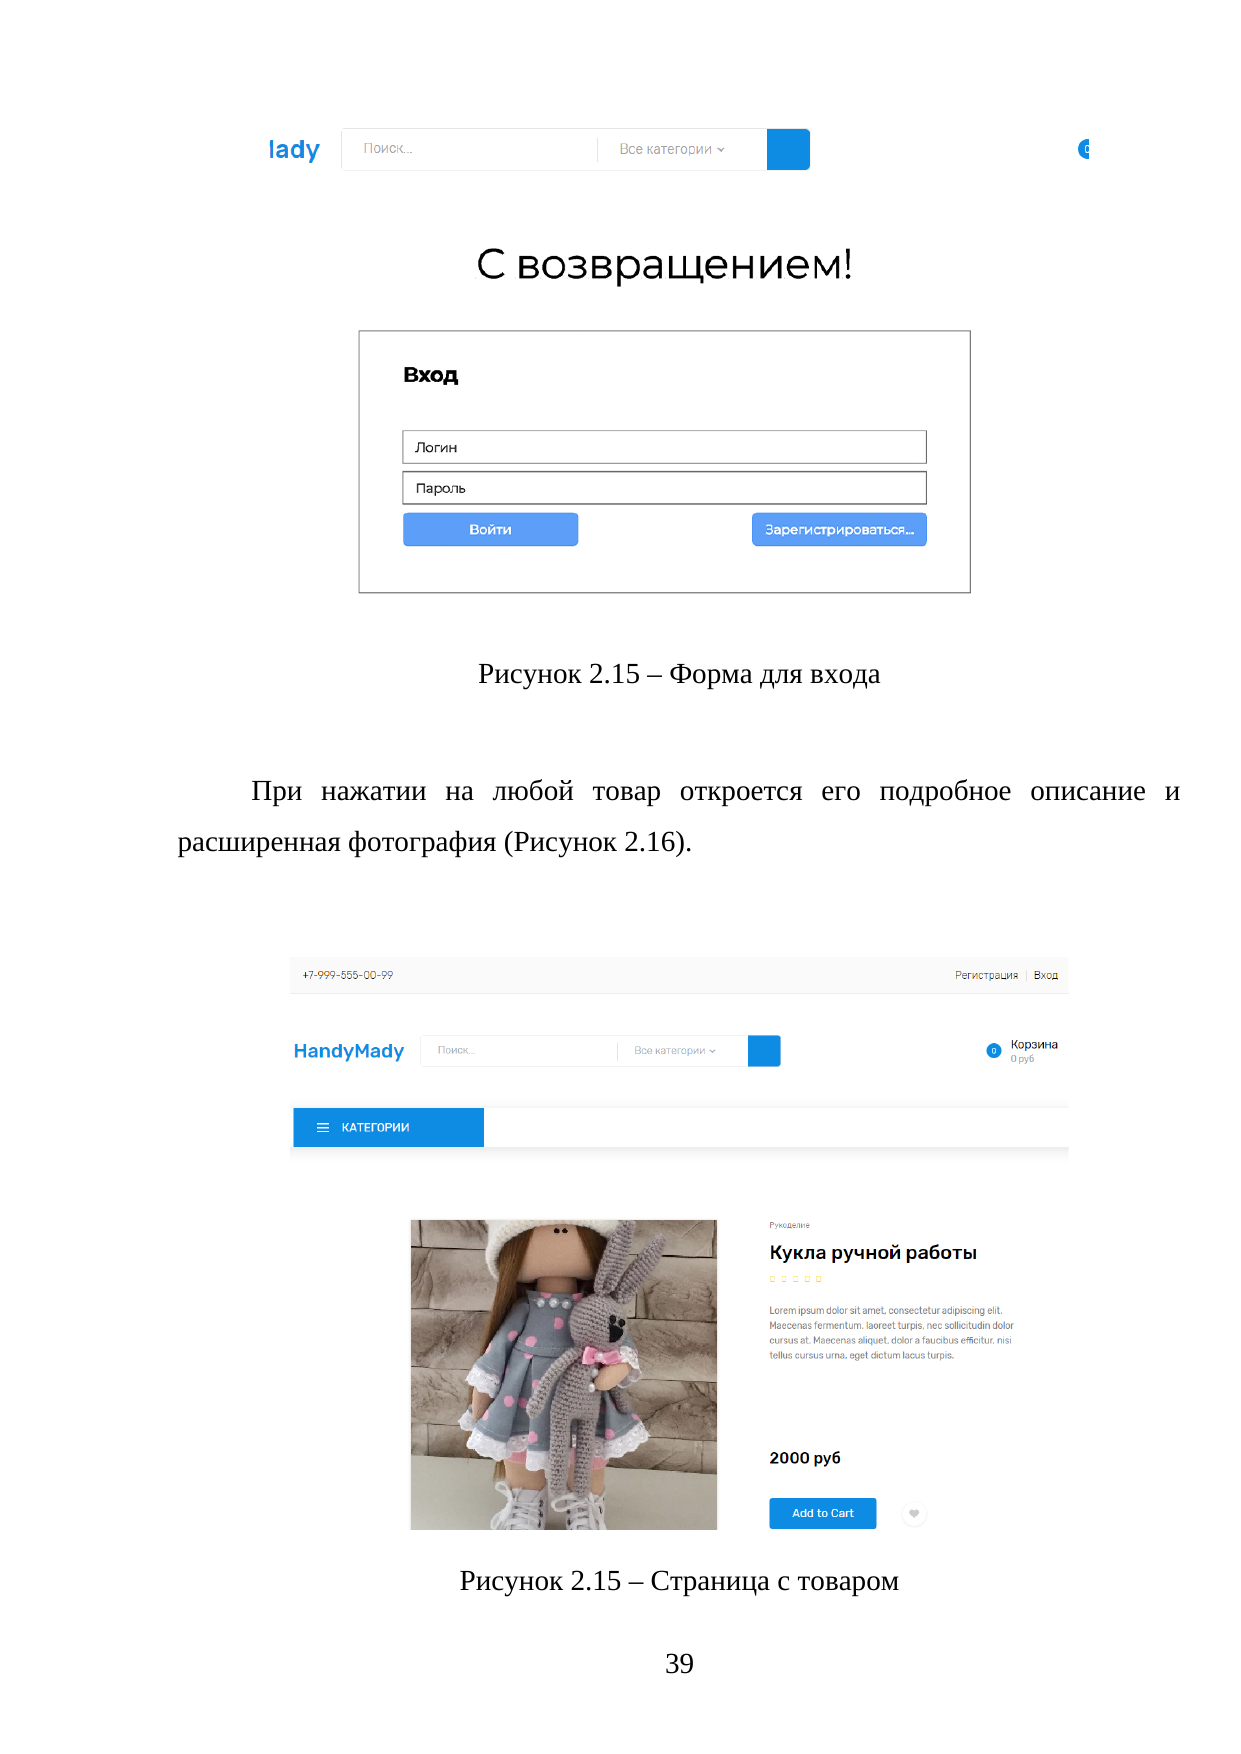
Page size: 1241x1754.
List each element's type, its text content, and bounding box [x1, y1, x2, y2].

text Рисунок 2.15 – Страница с товаром [177, 1563, 1181, 1597]
picture [269, 118, 1089, 623]
text Рисунок 2.15 – Форма для входа [177, 656, 1181, 690]
picture [289, 957, 1069, 1530]
text При нажатии на любой товар откроется его подробное описание и расширенная фотография (Рисунок 2.16). [177, 773, 1181, 857]
